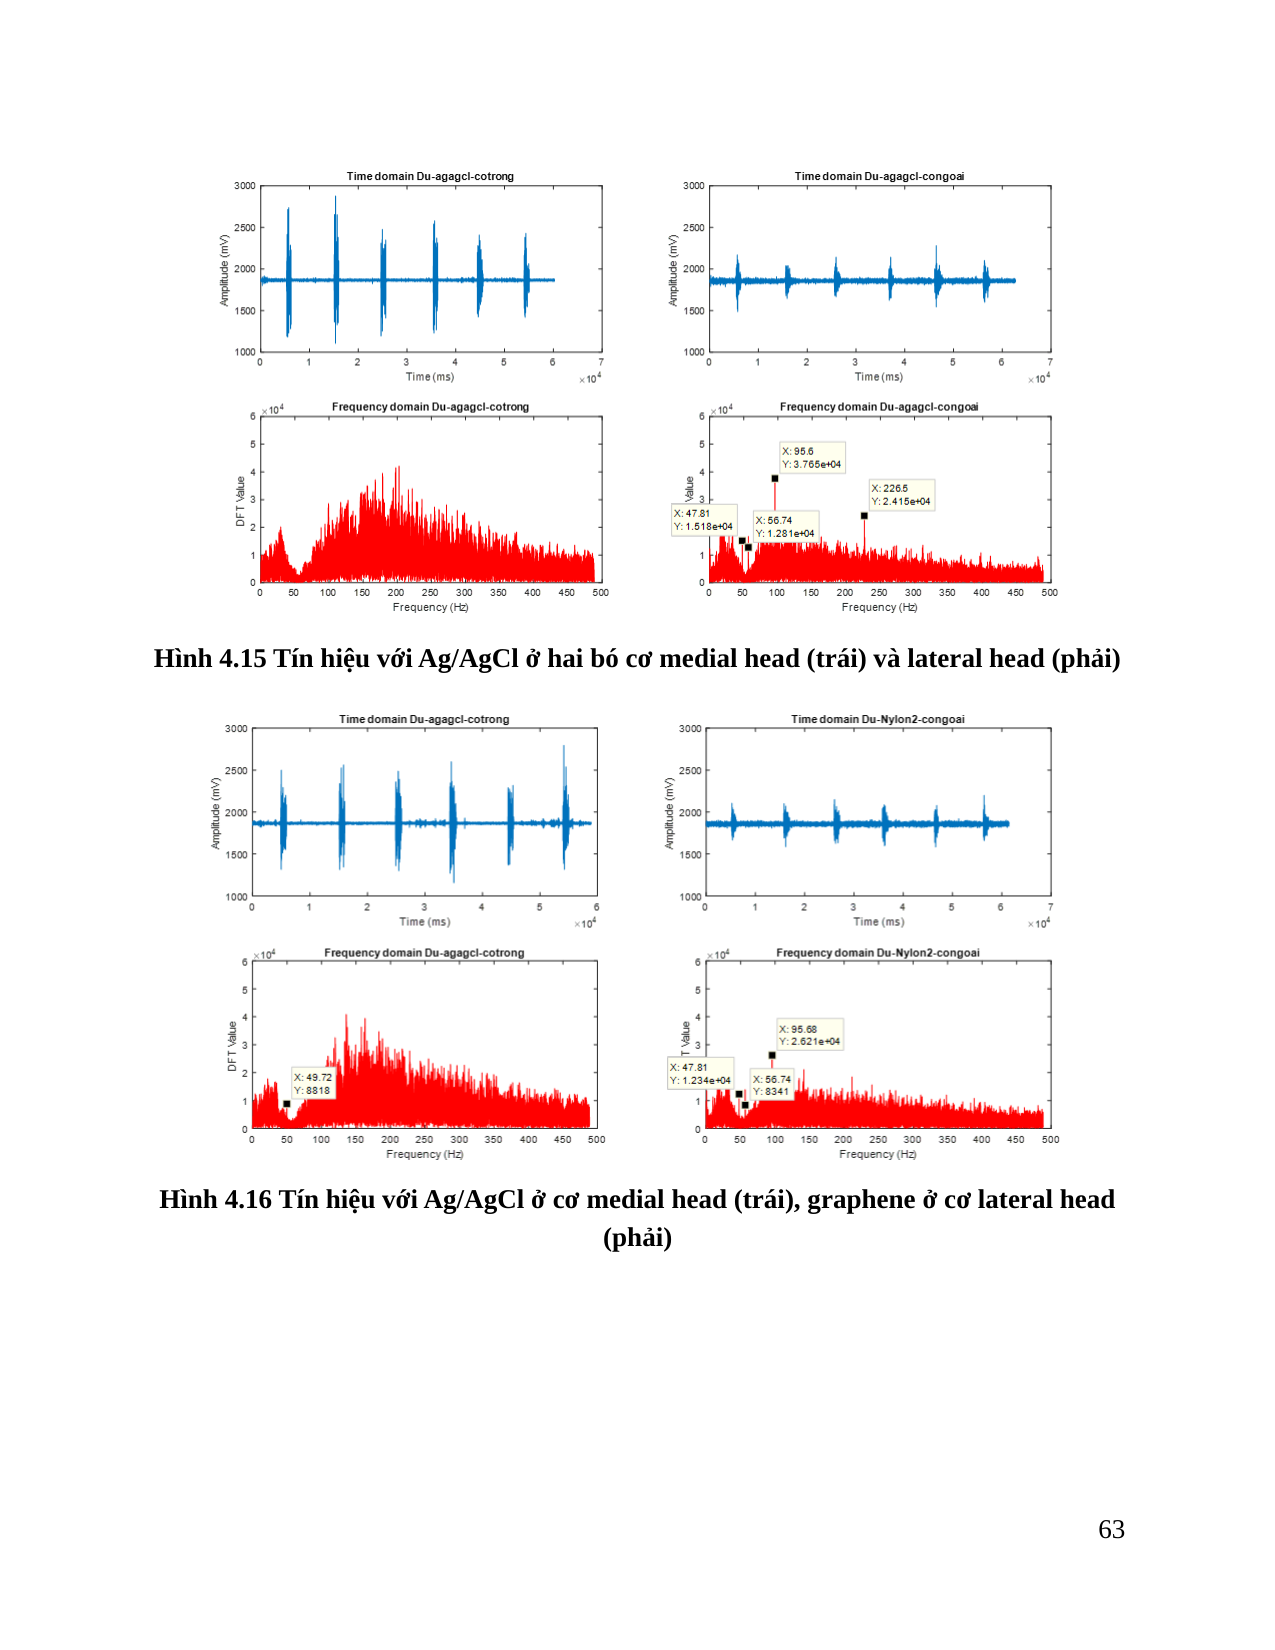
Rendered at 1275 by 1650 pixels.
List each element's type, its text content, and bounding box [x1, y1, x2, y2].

picture [207, 150, 1068, 624]
picture [201, 691, 1074, 1165]
text Hình 4.15 Tín hiệu với Ag/AgCl ở hai bó cơ medial head (trái) và lateral head (phải) [150, 642, 1125, 673]
text Hình 4.16 Tín hiệu với Ag/AgCl ở cơ medial head (trái), graphene ở cơ lateral head (phải) [150, 1183, 1125, 1252]
